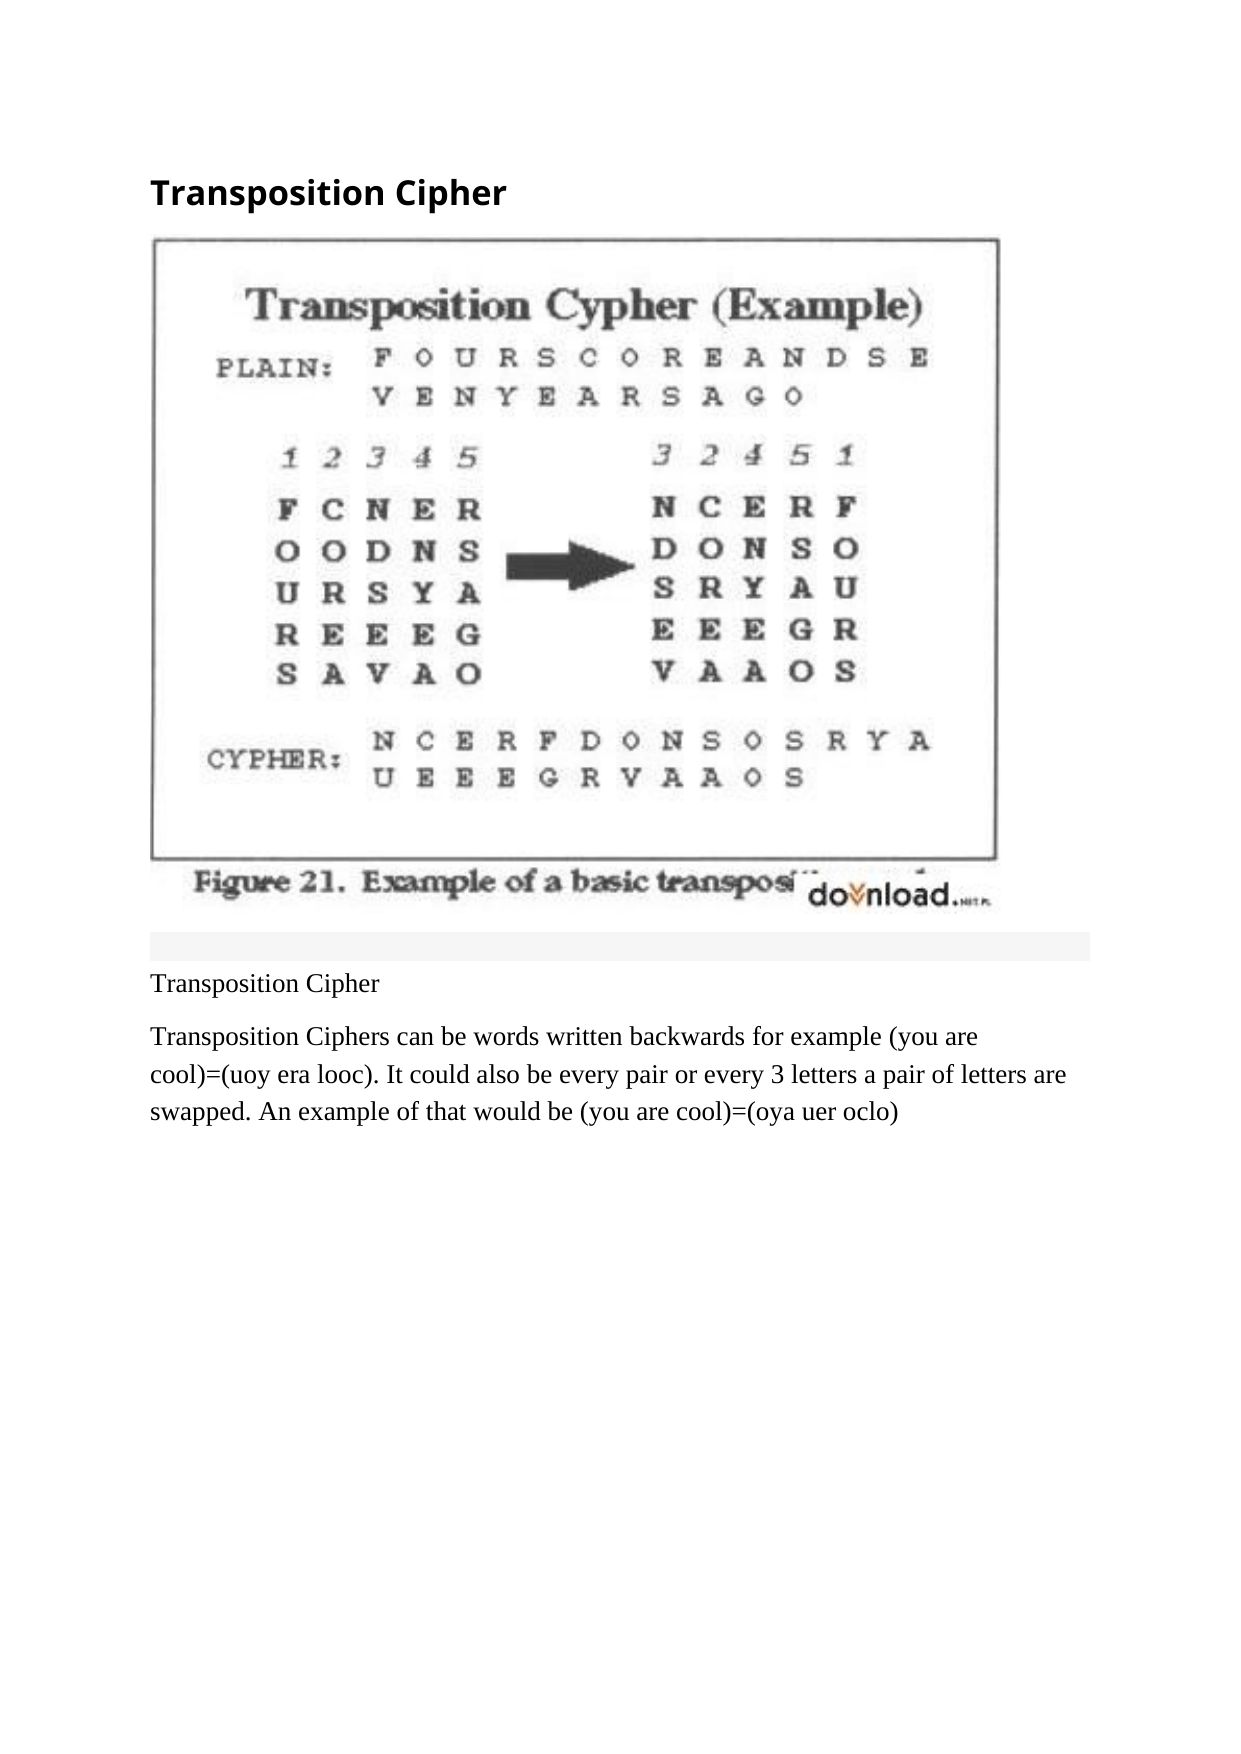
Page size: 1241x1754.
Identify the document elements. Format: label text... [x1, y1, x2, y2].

text Transposition Cipher [150, 961, 1090, 998]
picture [150, 234, 1003, 914]
text Transposition Ciphers can be words written backwards for example (you are cool)=(uoy era looc). It could also be every pair or every 3 letters a pair of letters are swapped. An example of that would be (you are cool)=(oya uer oclo) [150, 1014, 1090, 1127]
text Transposition Cipher [150, 169, 1090, 216]
